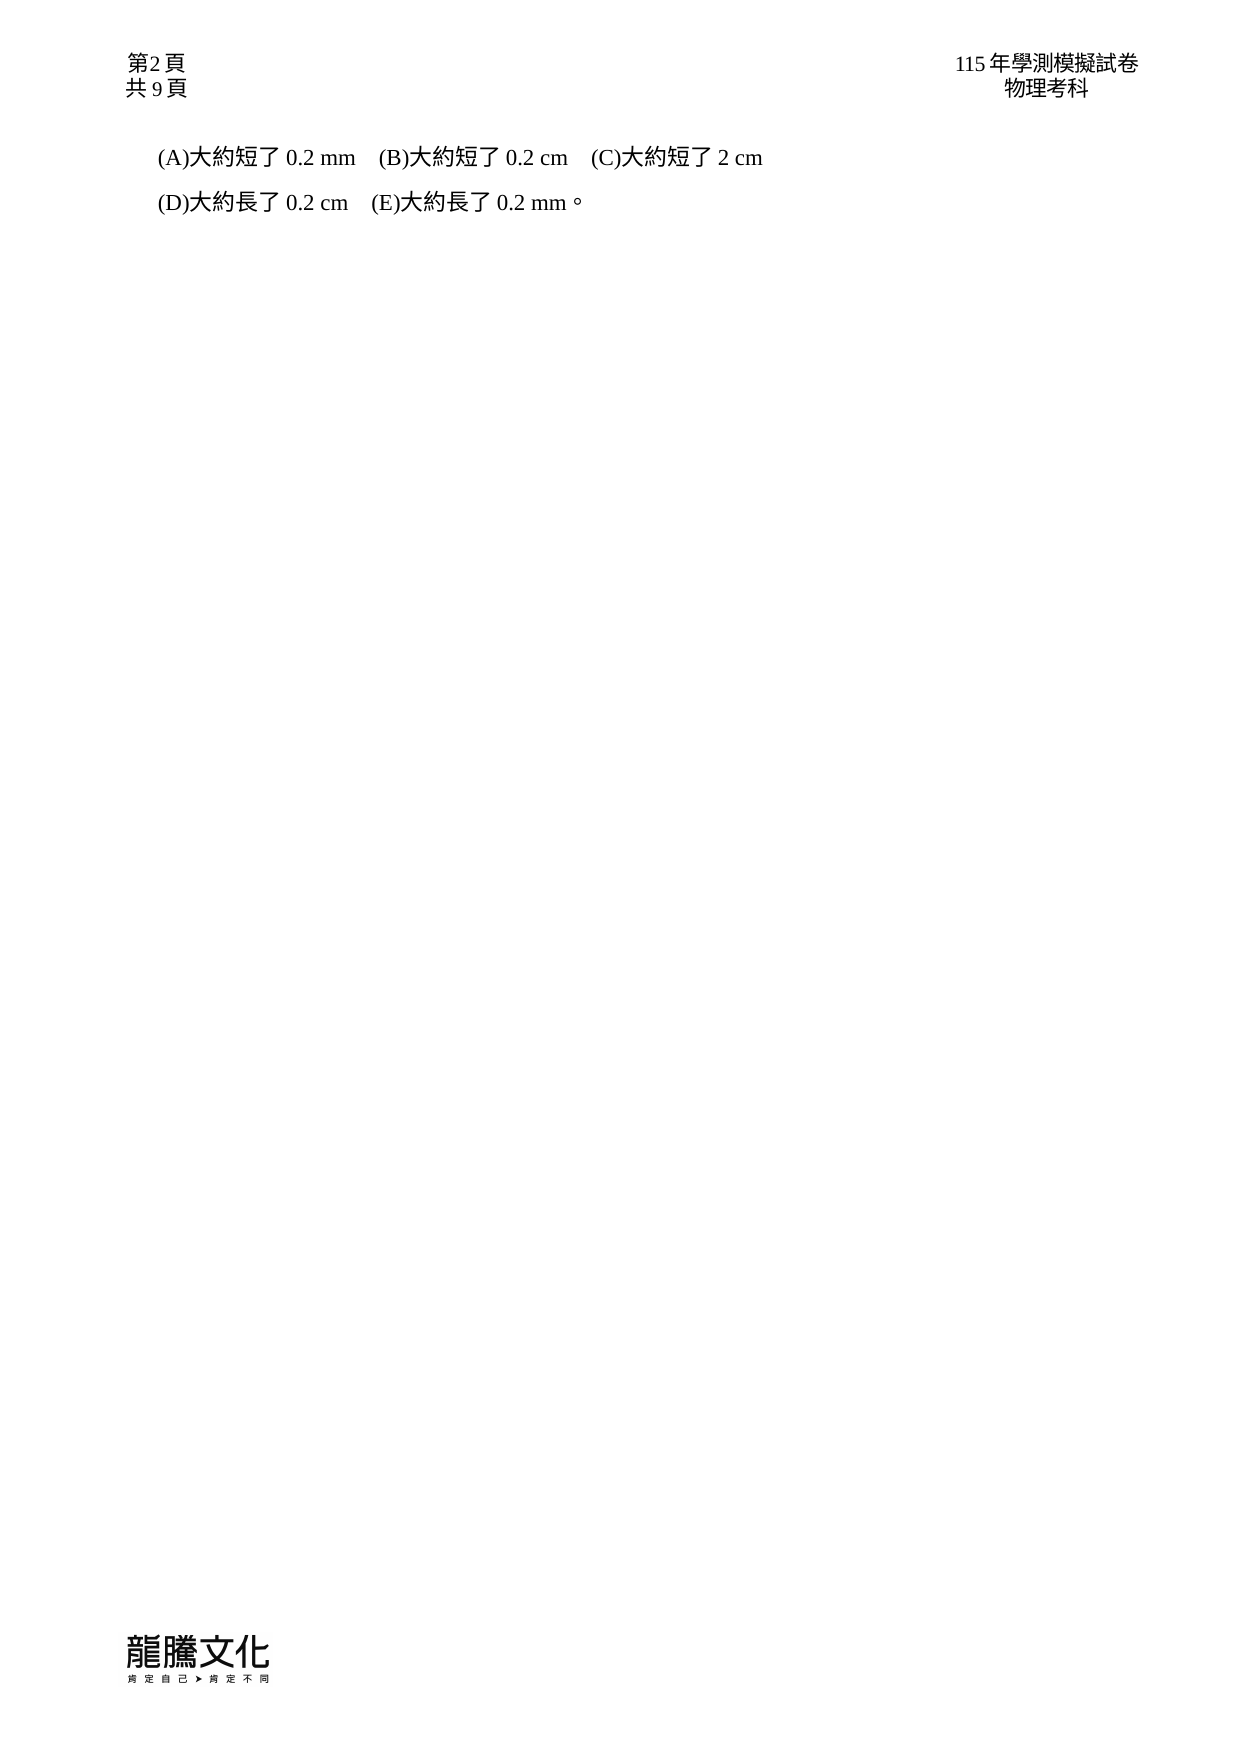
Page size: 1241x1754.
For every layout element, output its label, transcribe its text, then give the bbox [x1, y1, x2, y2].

text (D)大約長了0.2 cm (E)大約長了0.2 mm。 [158, 184, 1120, 217]
text (A)大約短了0.2 mm (B)大約短了0.2 cm (C)大約短了2 cm [158, 138, 1120, 172]
picture [118, 1632, 274, 1687]
